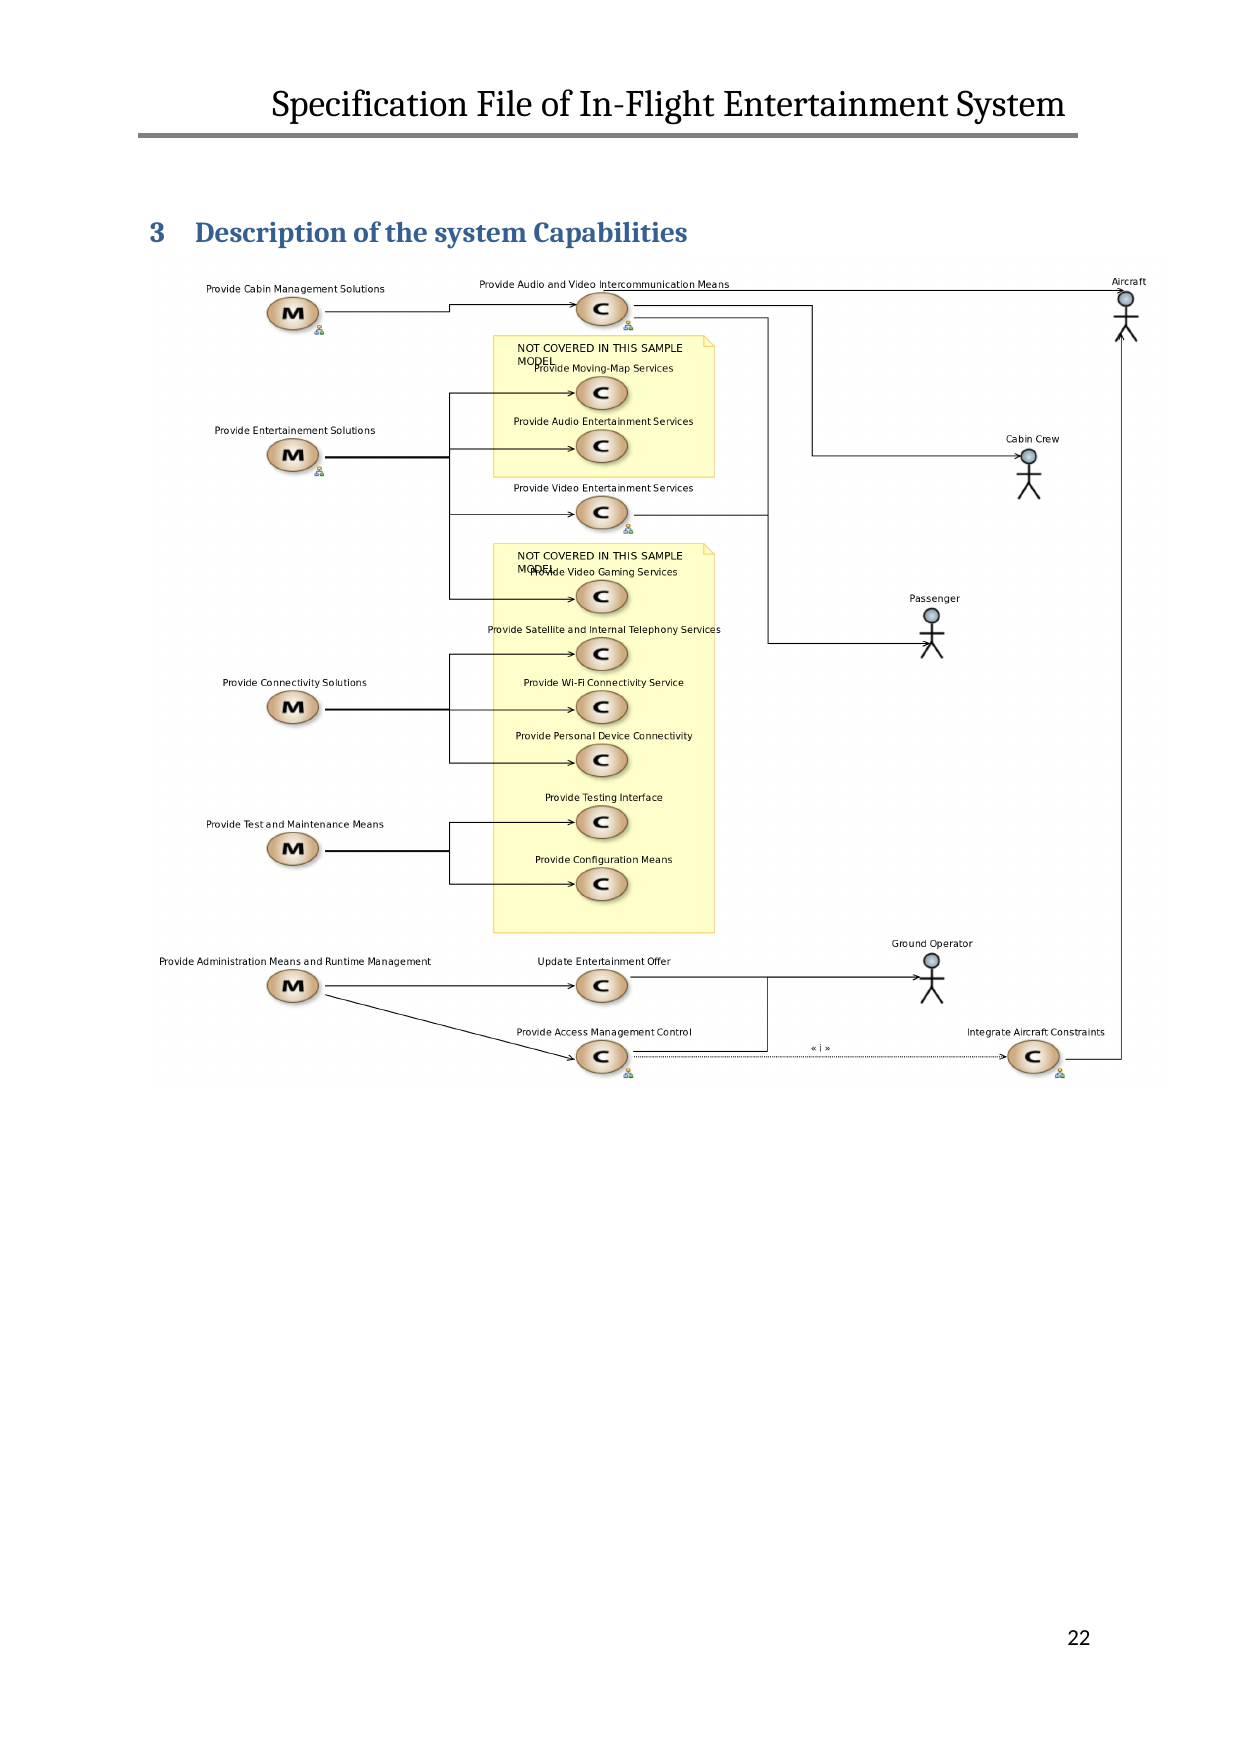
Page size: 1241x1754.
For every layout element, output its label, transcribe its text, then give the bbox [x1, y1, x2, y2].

subtitle Description of the system Capabilities [150, 216, 1090, 249]
picture [150, 254, 1165, 1088]
